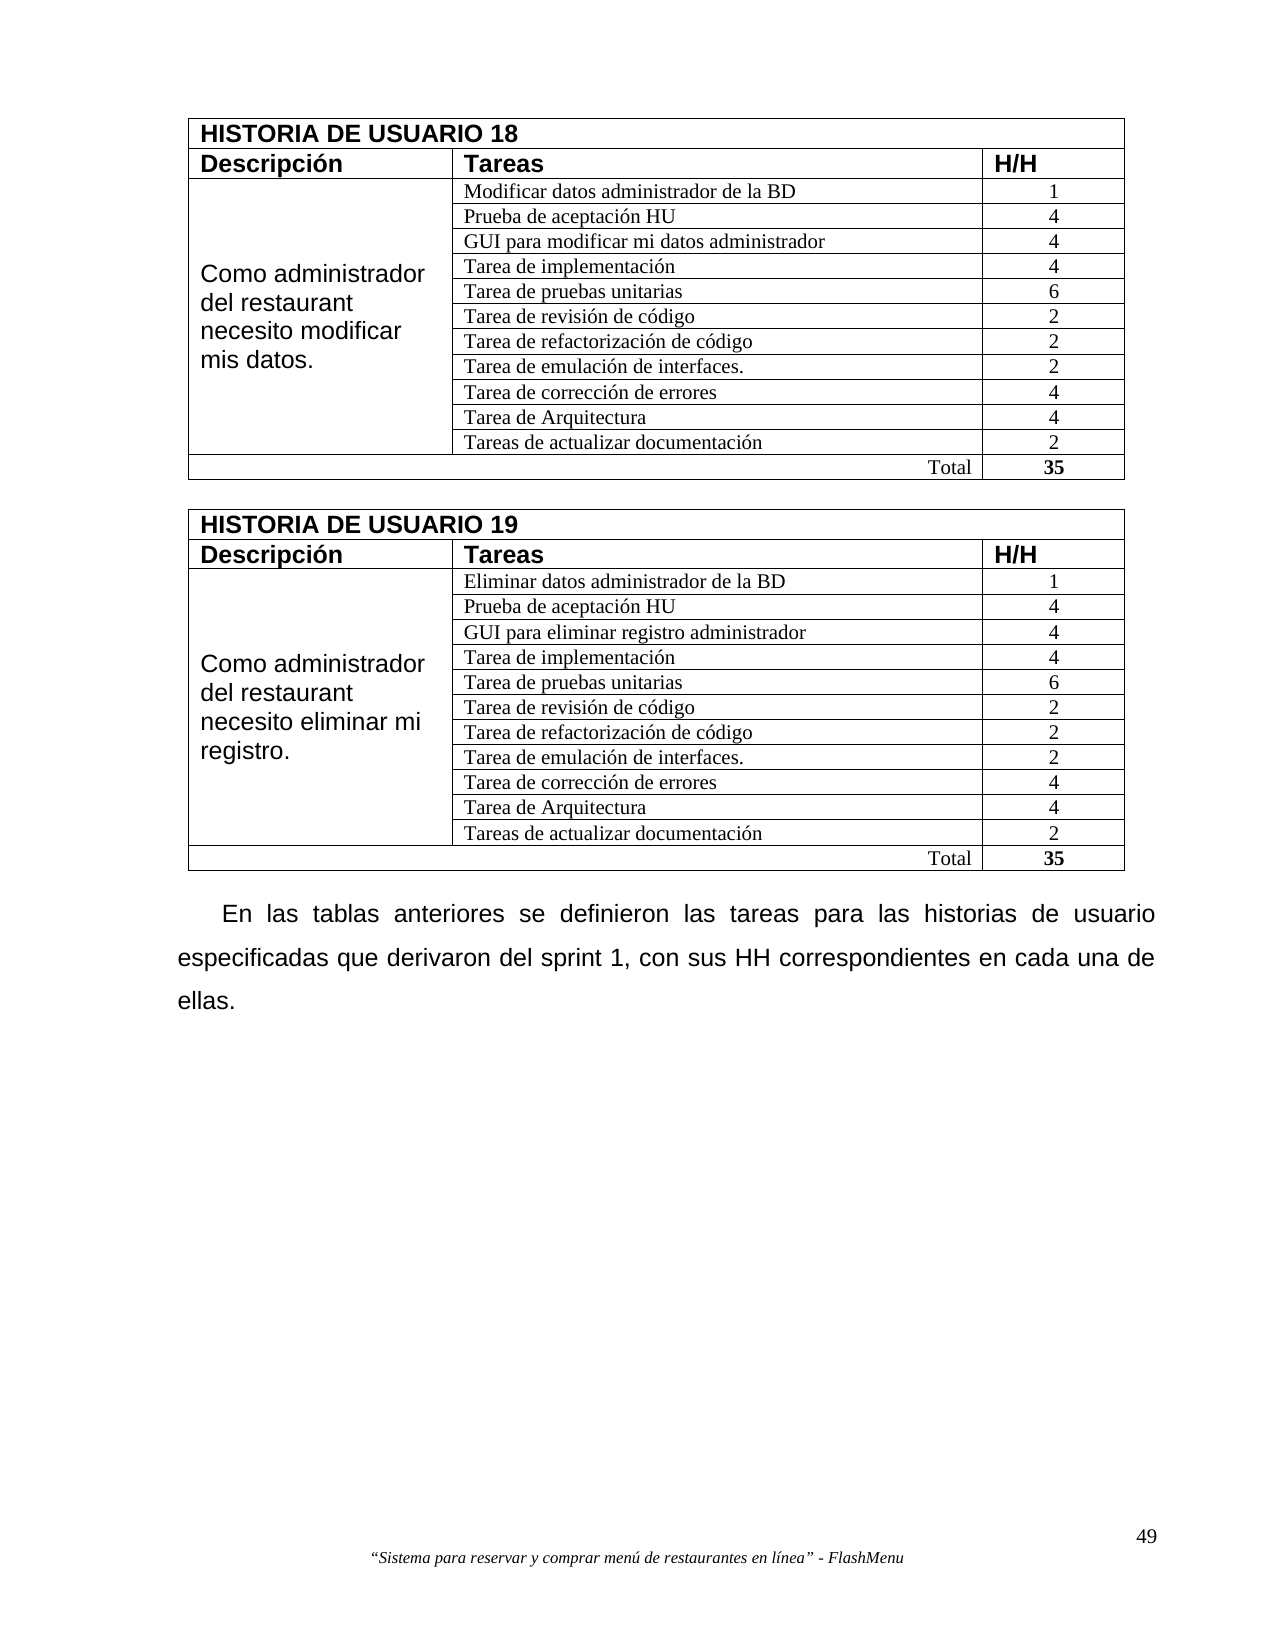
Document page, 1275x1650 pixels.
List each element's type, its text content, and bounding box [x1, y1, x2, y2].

table_cell Tarea de refactorización de código [453, 329, 982, 353]
table_cell 2 [983, 720, 1124, 744]
table_cell Tarea de Arquitectura [453, 405, 982, 429]
table_cell Como administrador del restaurant necesito modificar mis datos. [189, 179, 452, 454]
table_cell 4 [983, 229, 1124, 253]
table_cell 4 [983, 645, 1124, 669]
table_cell Eliminar datos administrador de la BD [453, 569, 982, 593]
table_cell 4 [983, 620, 1124, 644]
table_cell Como administrador del restaurant necesito eliminar mi registro. [189, 569, 452, 844]
table_cell Tarea de revisión de código [453, 304, 982, 328]
table_cell Prueba de aceptación HU [453, 204, 982, 228]
table_cell H/H [983, 149, 1124, 178]
table_cell Tareas de actualizar documentación [453, 430, 982, 454]
table_cell Tarea de Arquitectura [453, 795, 982, 819]
table_cell Tarea de emulación de interfaces. [453, 745, 982, 769]
table_cell Tarea de emulación de interfaces. [453, 355, 982, 378]
table_cell 35 [983, 455, 1124, 479]
table_cell 4 [983, 405, 1124, 429]
table_header HISTORIA DE USUARIO 19 [189, 510, 1124, 538]
table_cell Tarea de corrección de errores [453, 380, 982, 404]
table_cell Descripción [189, 540, 452, 568]
table_cell 1 [983, 569, 1124, 593]
table_cell 2 [983, 695, 1124, 719]
table_cell GUI para eliminar registro administrador [453, 620, 982, 644]
table_cell Descripción [189, 149, 452, 178]
table_cell 2 [983, 304, 1124, 328]
table_cell 4 [983, 254, 1124, 278]
table_cell 2 [983, 820, 1124, 844]
table_cell Total [189, 846, 982, 869]
table_cell 6 [983, 279, 1124, 303]
table_cell 2 [983, 355, 1124, 378]
table_cell Tareas [453, 540, 982, 568]
table_cell GUI para modificar mi datos administrador [453, 229, 982, 253]
table_cell Tarea de revisión de código [453, 695, 982, 719]
text En las tablas anteriores se definieron las tareas para las historias de usuario especificadas que derivaron del sprint 1, con sus HH correspondientes en cada una de ellas. [177, 899, 1157, 1014]
table_cell 4 [983, 595, 1124, 618]
table_cell 4 [983, 770, 1124, 794]
table_cell 2 [983, 329, 1124, 353]
table_cell Tarea de refactorización de código [453, 720, 982, 744]
table_cell Tarea de corrección de errores [453, 770, 982, 794]
table_cell Tarea de pruebas unitarias [453, 279, 982, 303]
table_cell Tarea de pruebas unitarias [453, 670, 982, 694]
table_cell 6 [983, 670, 1124, 694]
table_cell 4 [983, 204, 1124, 228]
table_cell Tarea de implementación [453, 645, 982, 669]
table_cell 1 [983, 179, 1124, 203]
table_cell Tareas [453, 149, 982, 178]
table_cell 4 [983, 380, 1124, 404]
table_cell Tareas de actualizar documentación [453, 820, 982, 844]
table_cell 35 [983, 846, 1124, 869]
table_cell 2 [983, 745, 1124, 769]
table_cell Modificar datos administrador de la BD [453, 179, 982, 203]
table_cell Tarea de implementación [453, 254, 982, 278]
table_cell H/H [983, 540, 1124, 568]
table_header HISTORIA DE USUARIO 18 [189, 119, 1124, 148]
table_cell Prueba de aceptación HU [453, 595, 982, 618]
table_cell 2 [983, 430, 1124, 454]
table_cell Total [189, 455, 982, 479]
table_cell 4 [983, 795, 1124, 819]
